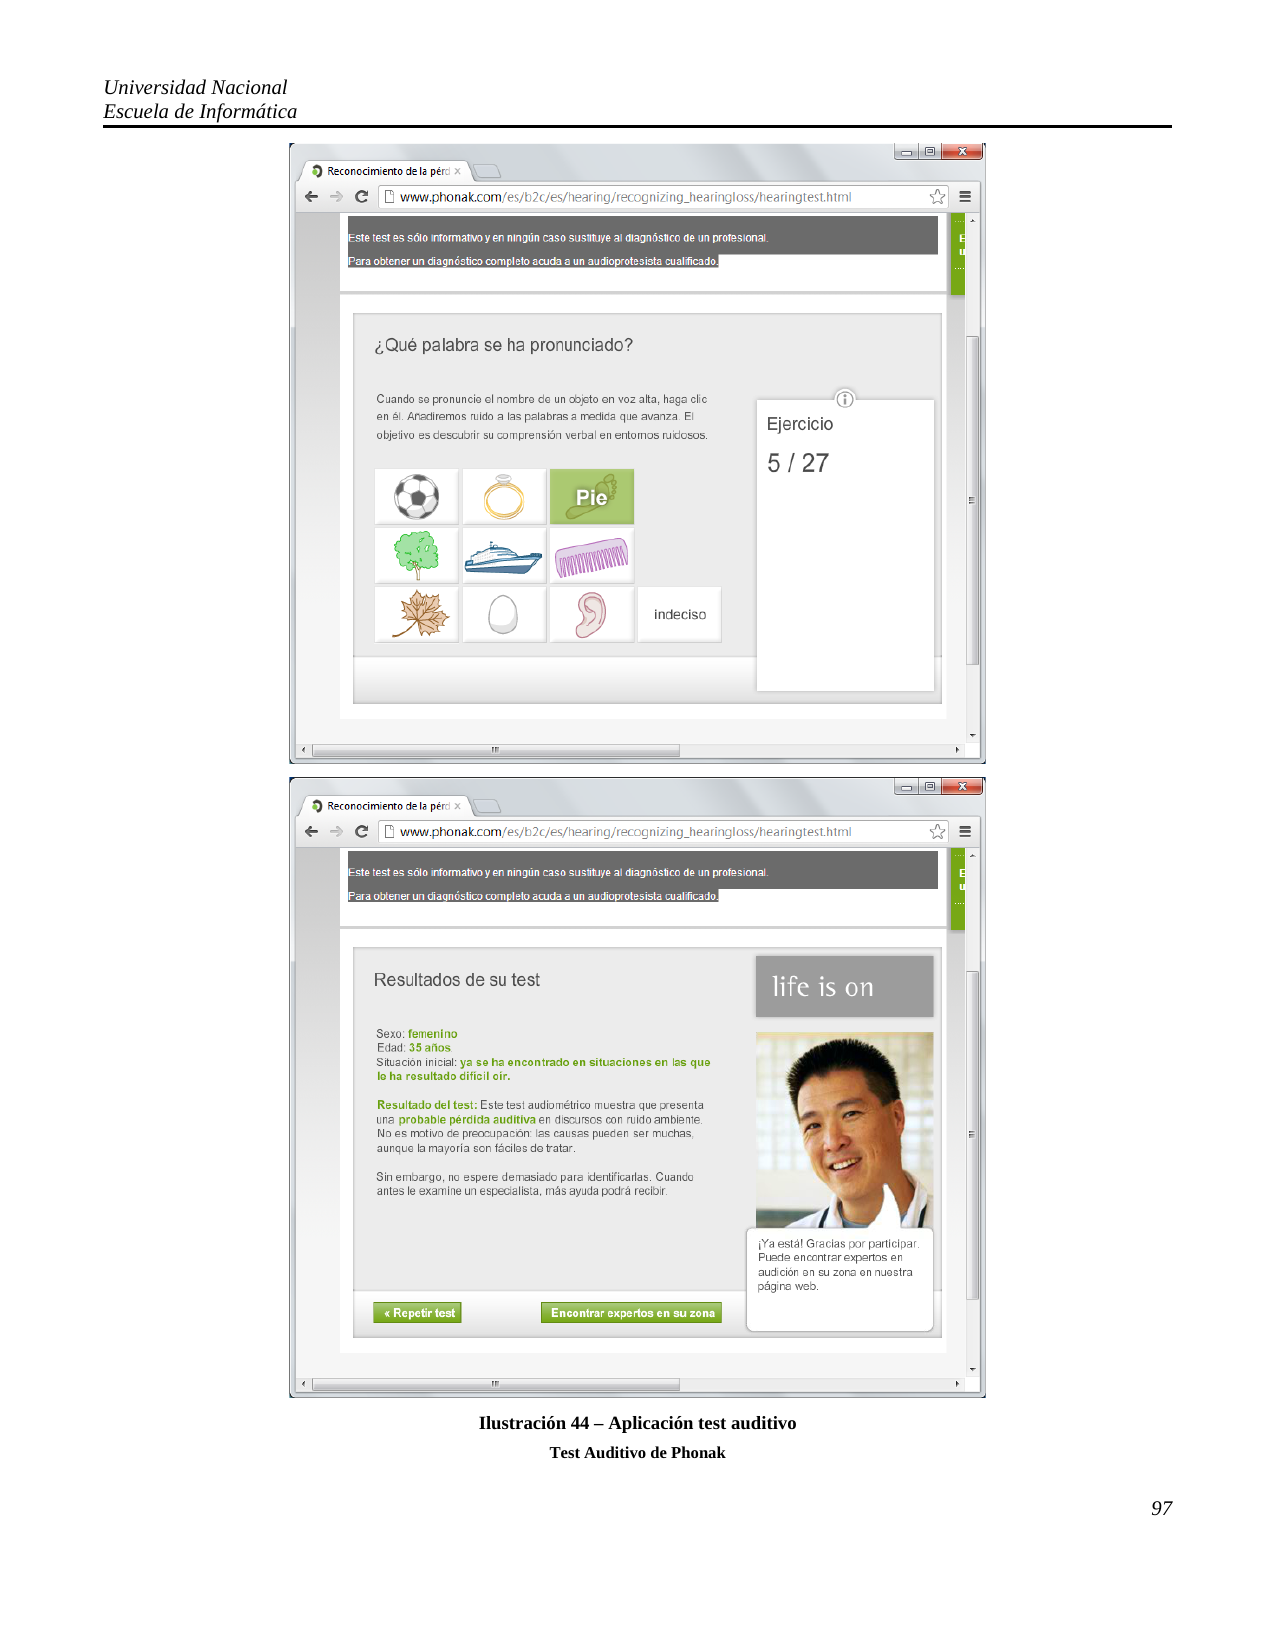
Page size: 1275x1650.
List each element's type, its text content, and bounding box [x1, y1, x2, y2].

text Ilustración 36 – Aplicación test auditivo Test Auditivo de Phonak [103, 1412, 1172, 1462]
picture [289, 777, 986, 1398]
picture [289, 143, 986, 764]
